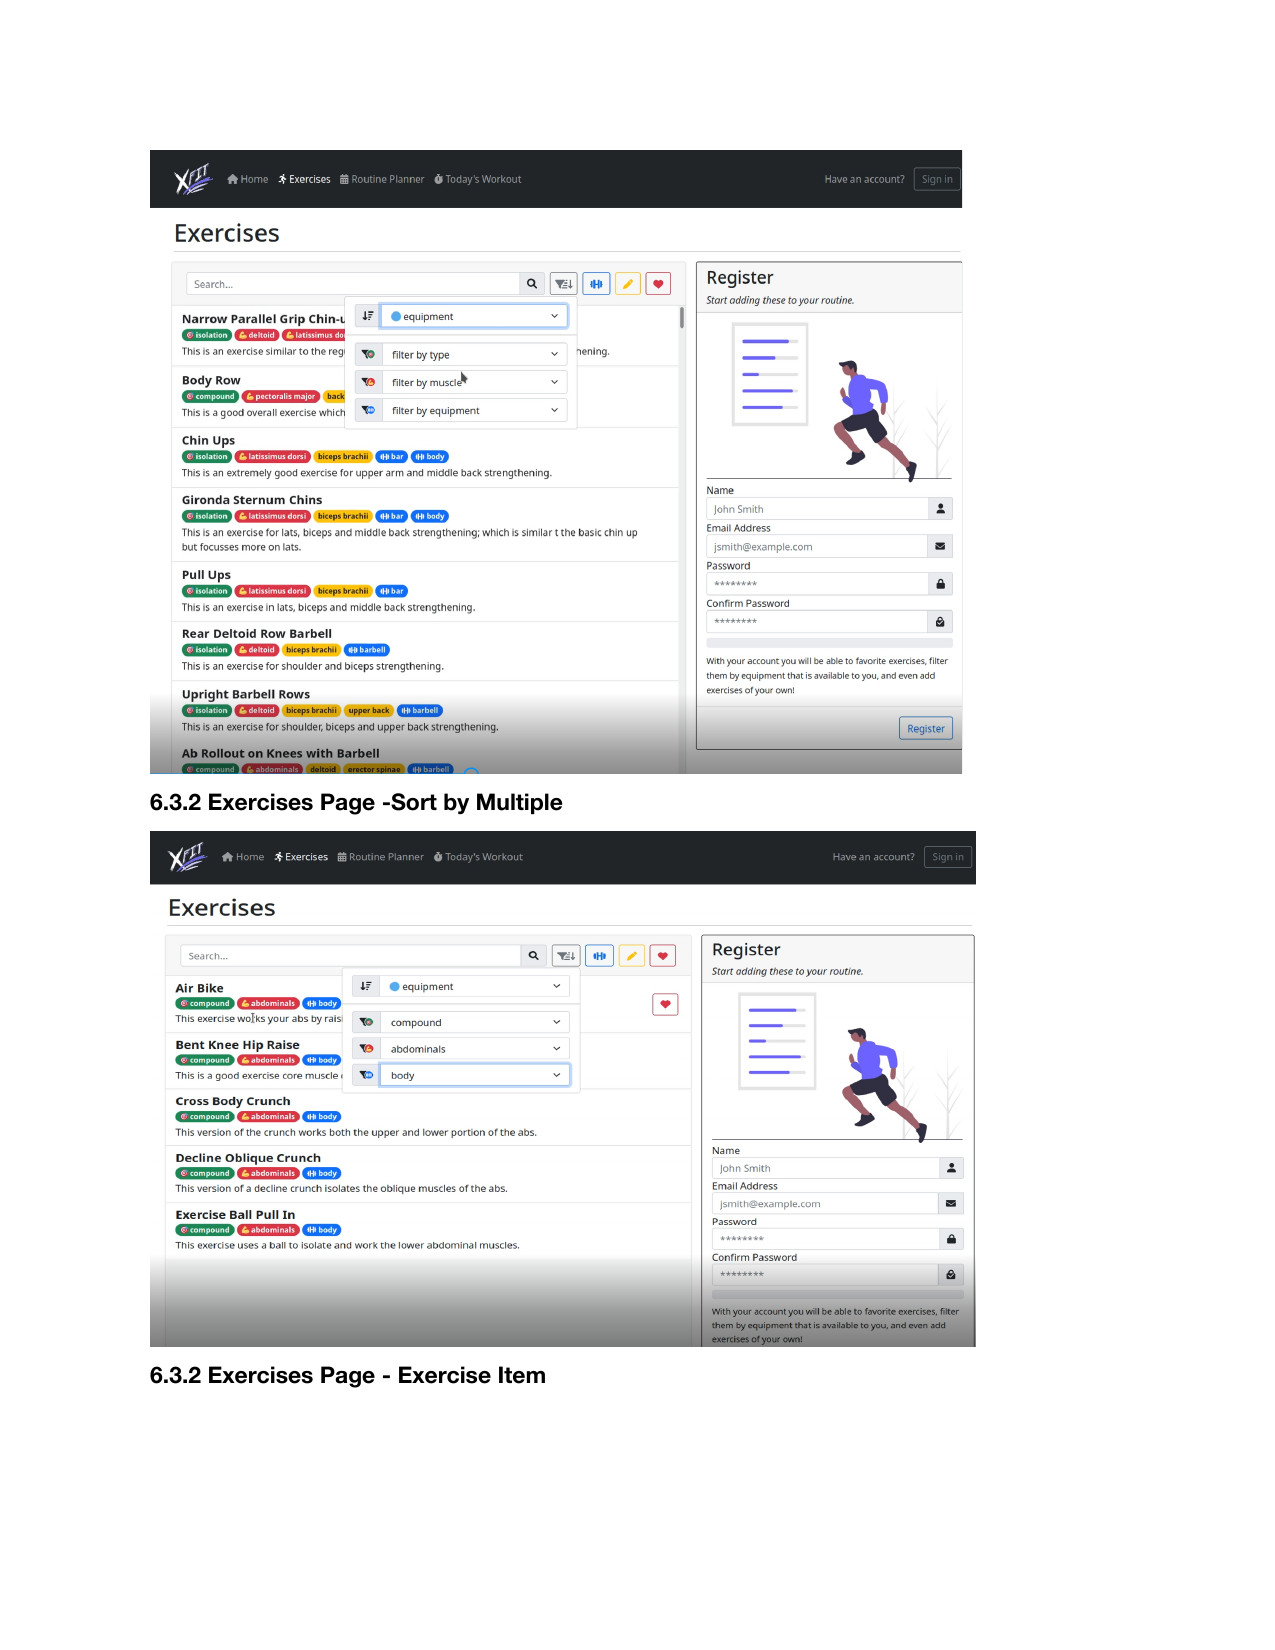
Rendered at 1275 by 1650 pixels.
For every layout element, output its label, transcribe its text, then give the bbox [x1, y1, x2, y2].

text 6.3.2 Exercises Page -Sort by Multiple [150, 788, 1125, 817]
text 6.3.2 Exercises Page - Exercise Item [150, 1361, 1125, 1390]
picture [150, 150, 963, 774]
picture [150, 831, 976, 1347]
